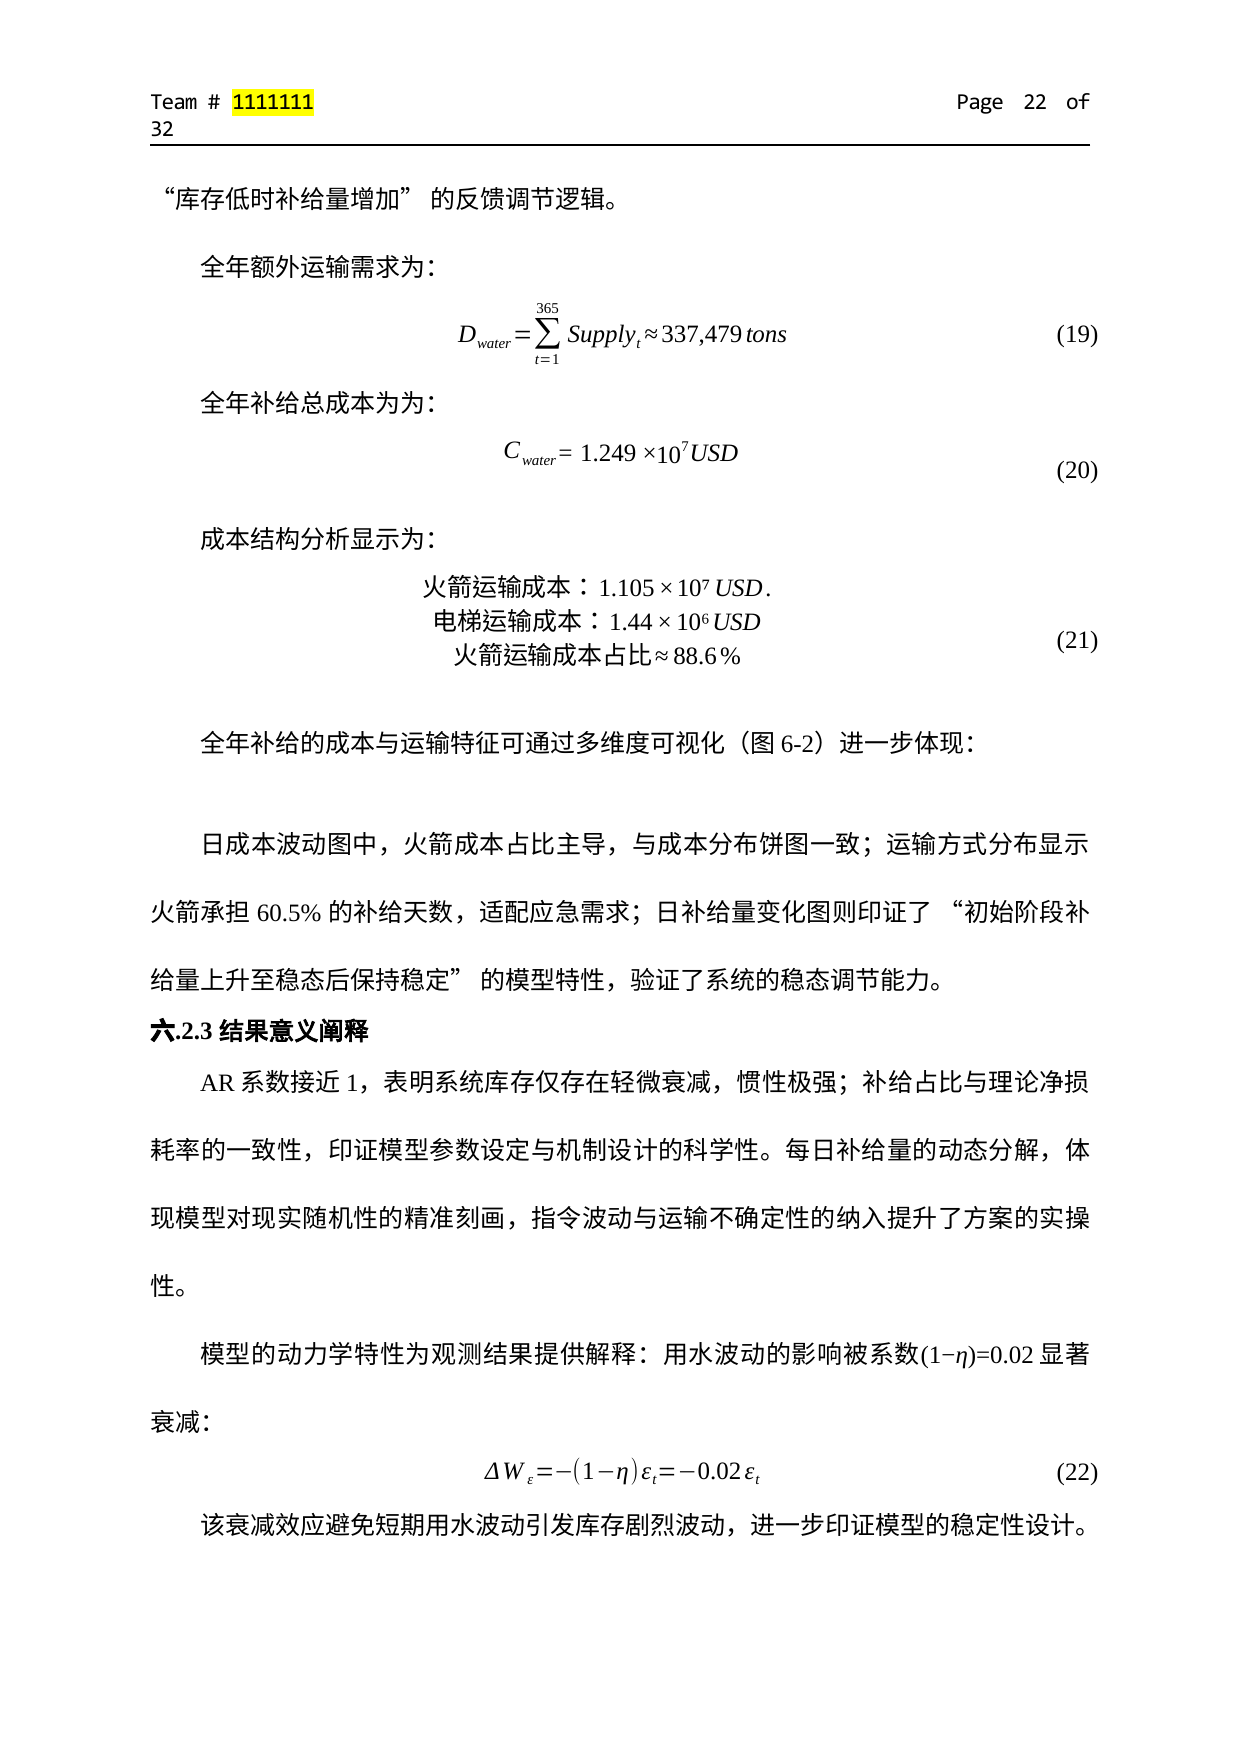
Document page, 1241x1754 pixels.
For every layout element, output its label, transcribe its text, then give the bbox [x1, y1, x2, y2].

text 成本结构分析显示为： [150, 503, 1090, 571]
text 该衰减效应避免短期用水波动引发库存剧烈波动，进一步印证模型的稳定性设计。 [150, 1489, 1090, 1557]
text 全年补给总成本为为： [150, 368, 1090, 436]
table_header = 1.249 ×USD [150, 436, 1044, 503]
table_header [150, 1454, 1044, 1489]
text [150, 164, 1090, 232]
text 模型的动力学特性为观测结果提供解释：用水波动的影响被系数(1−η)=0.02显著衰减： [150, 1318, 1090, 1454]
text AR系数接近1，表明系统库存仅存在轻微衰减，惯性极强；补给占比与理论净损耗率的一致性，印证模型参数设定与机制设计的科学性。每日补给量的动态分解，体现模型对现实随机性的精准刻画，指令波动与运输不确定性的纳入提升了方案的实操性。 [150, 1047, 1090, 1318]
text 全年补给的成本与运输特征可通过多维度可视化（图 6-2）进一步体现： [150, 707, 1090, 775]
subtitle 结果意义阐释 [150, 1013, 1090, 1047]
table_header () [1044, 300, 1111, 368]
table_header () [1044, 1454, 1111, 1489]
table_header () [1044, 436, 1111, 503]
table_header () [1044, 571, 1111, 707]
table_header [150, 571, 1044, 707]
table_header [150, 300, 1044, 368]
text 日成本波动图中，火箭成本占比主导，与成本分布饼图一致；运输方式分布显示火箭承担 60.5% 的补给天数，适配应急需求；日补给量变化图则印证了 “初始阶段补给量上升至稳态后保持稳定” 的模型特性，验证了系统的稳态调节能力。 [150, 809, 1090, 1013]
text 全年额外运输需求为： [150, 232, 1090, 300]
